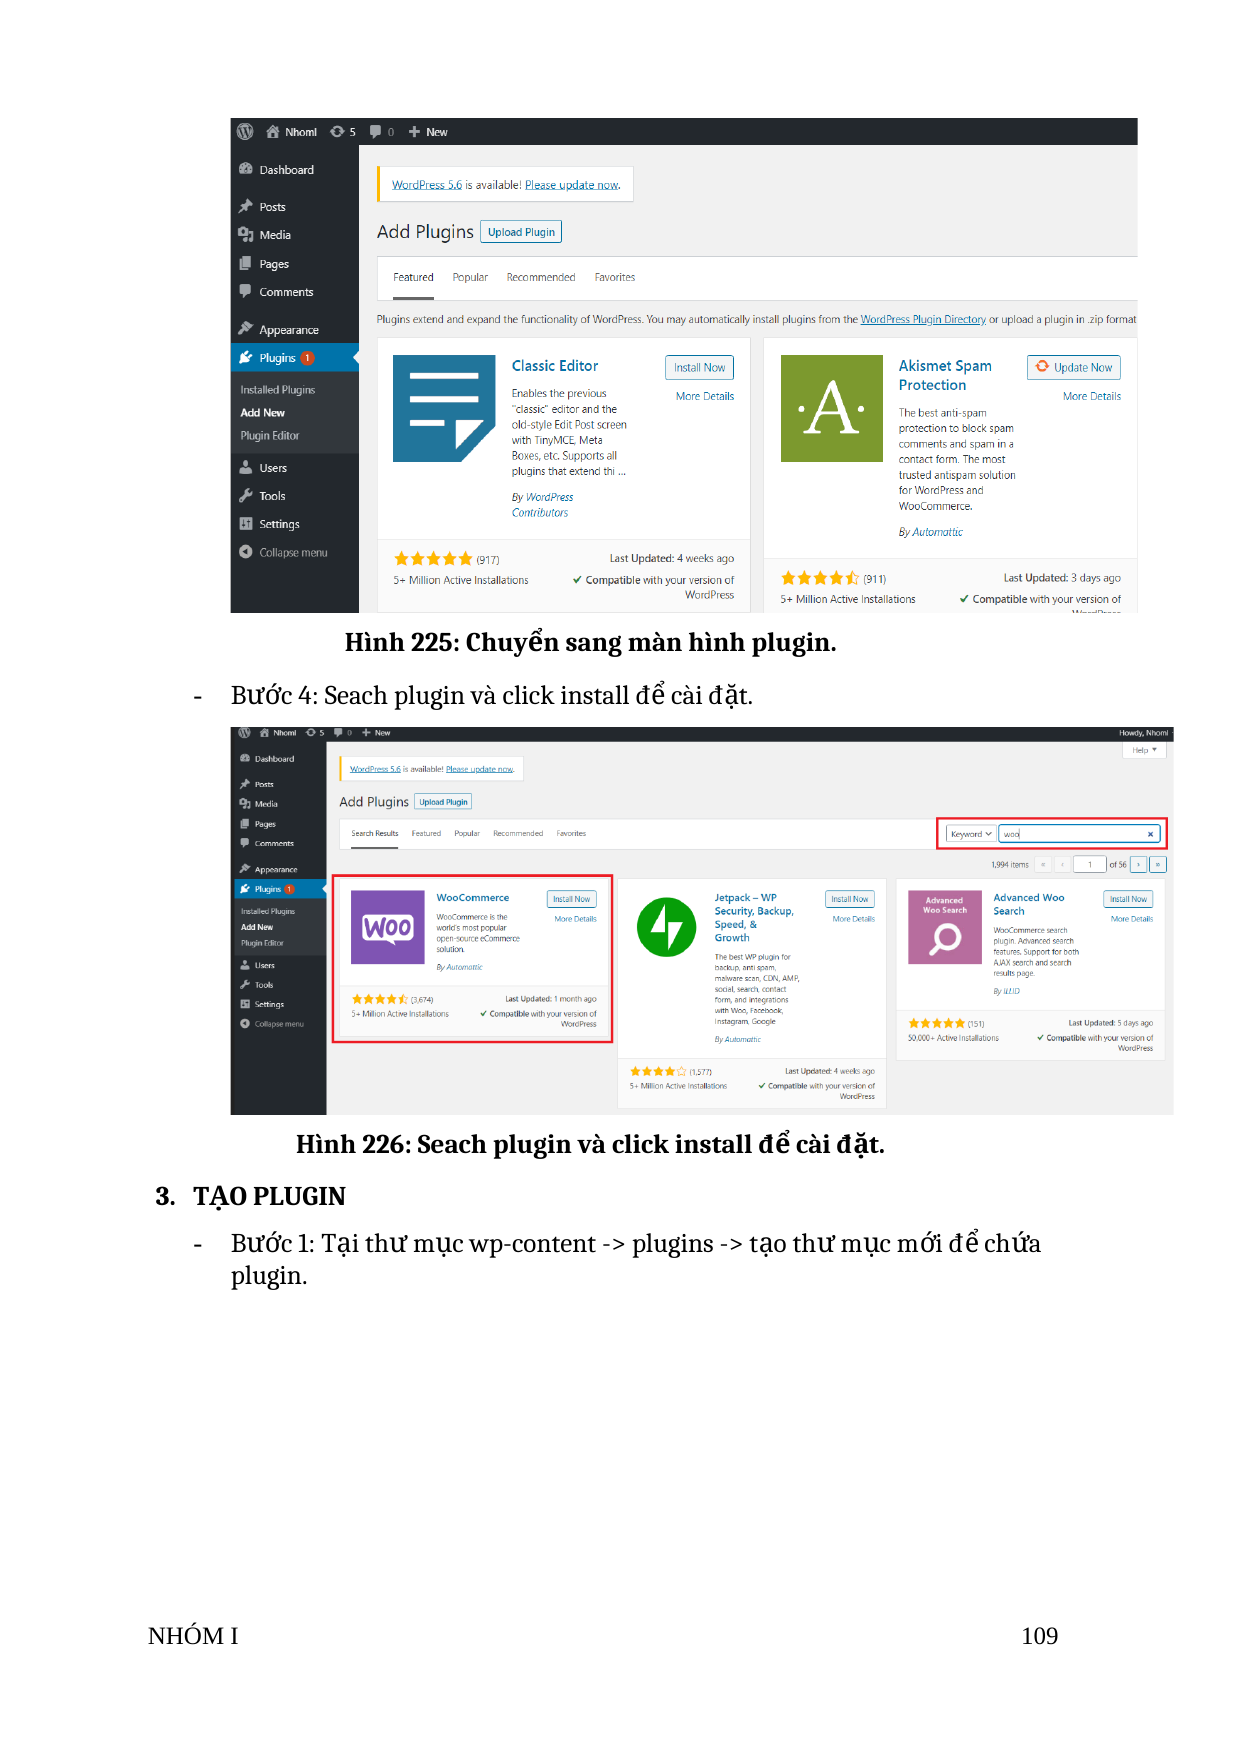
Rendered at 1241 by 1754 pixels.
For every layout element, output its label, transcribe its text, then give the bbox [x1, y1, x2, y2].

text Hình 225: Chuyển sang màn hình plugin. [118, 627, 1063, 658]
picture [240, 352, 251, 363]
list Bước 4: Seach plugin và click install để cài đặt. [193, 679, 1063, 711]
list Bước 1: Tại thư mục wp-content -> plugins -> tạo thư mục mới để chứa plugin. [193, 1228, 1063, 1291]
picture [230, 727, 1174, 1115]
picture [230, 118, 1138, 613]
subtitle TẠO PLUGIN [156, 1181, 1063, 1212]
text Hình 226: Seach plugin và click install để cài đặt. [118, 1129, 1063, 1160]
picture [301, 352, 314, 365]
